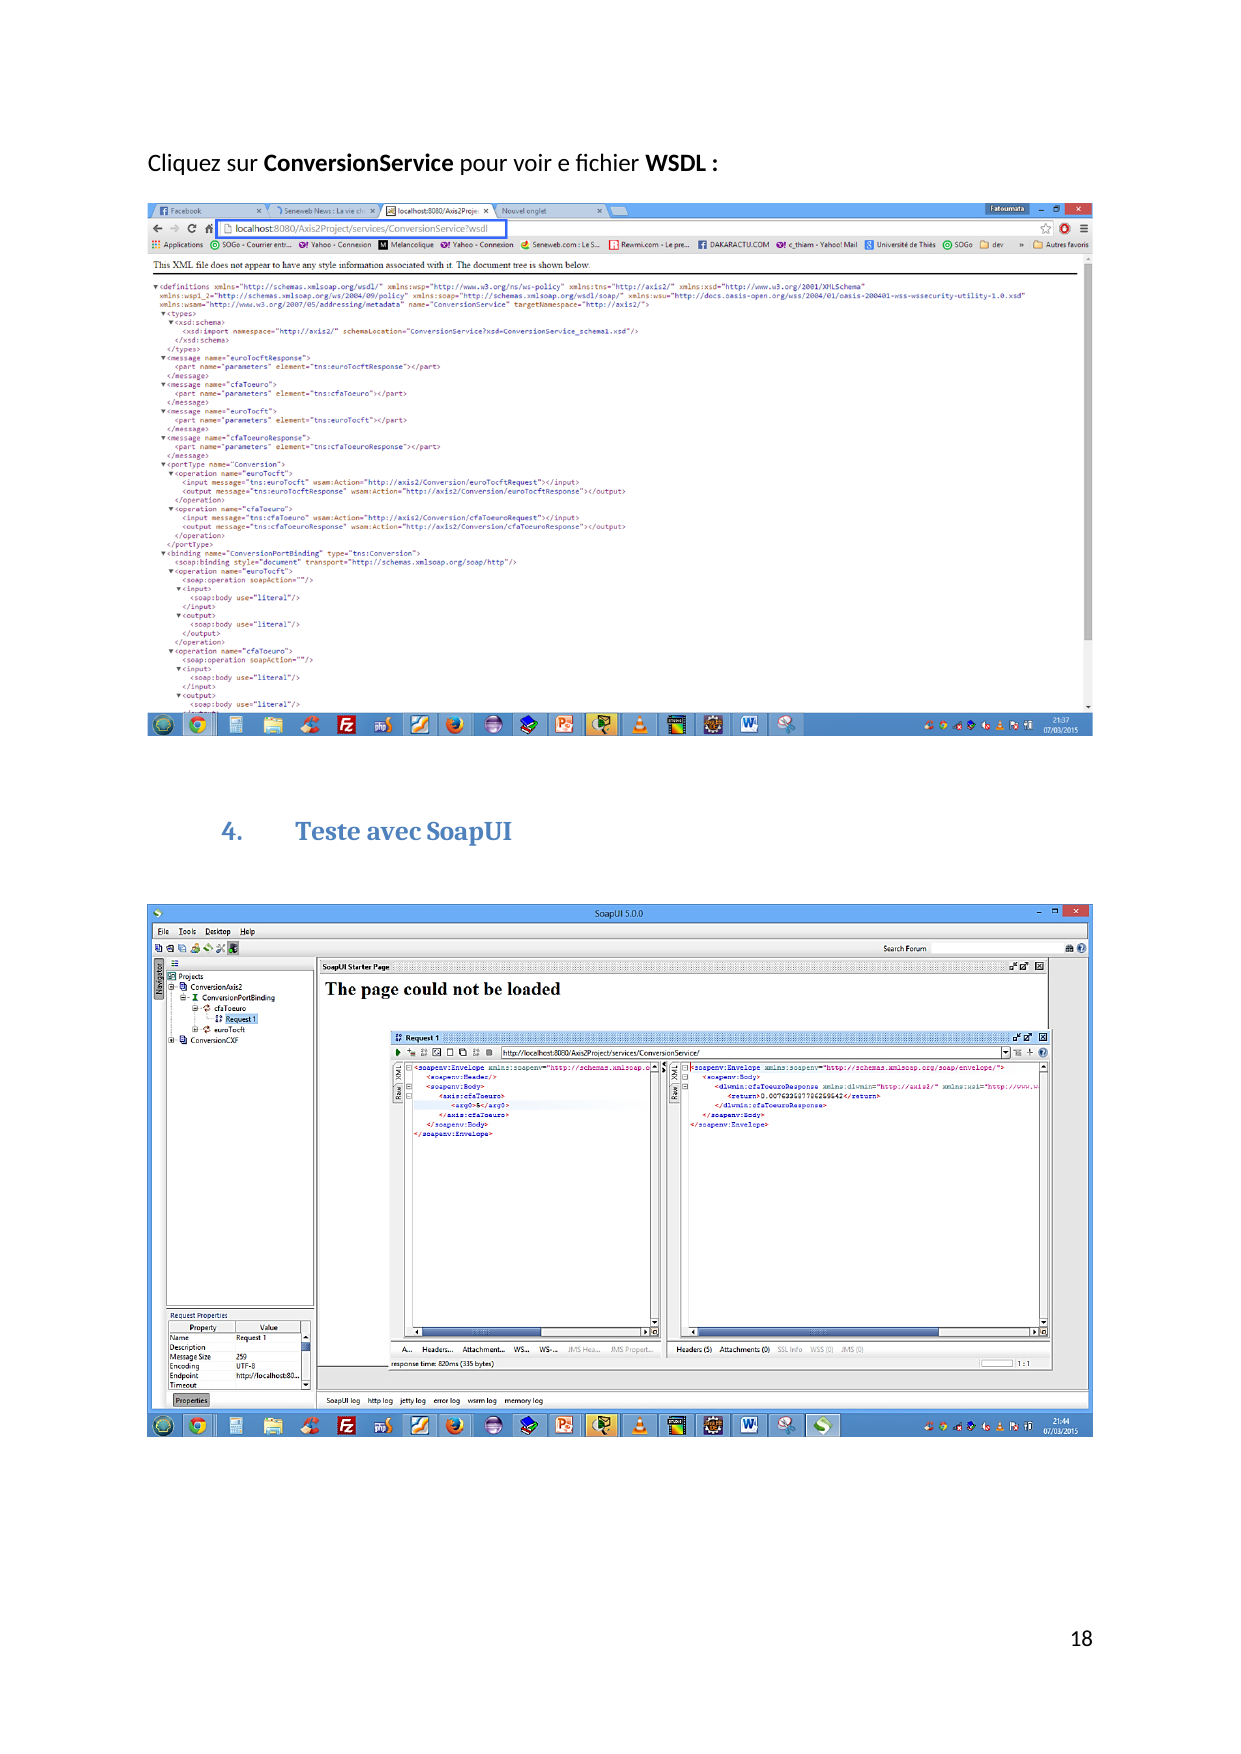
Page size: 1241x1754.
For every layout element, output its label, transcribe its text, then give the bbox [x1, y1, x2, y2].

subtitle Teste avec SoapUI [221, 816, 1093, 847]
picture [147, 904, 1093, 1437]
text Cliquez sur ConversionService pour voir e fichier WSDL : [148, 148, 1093, 178]
picture [147, 203, 1093, 736]
